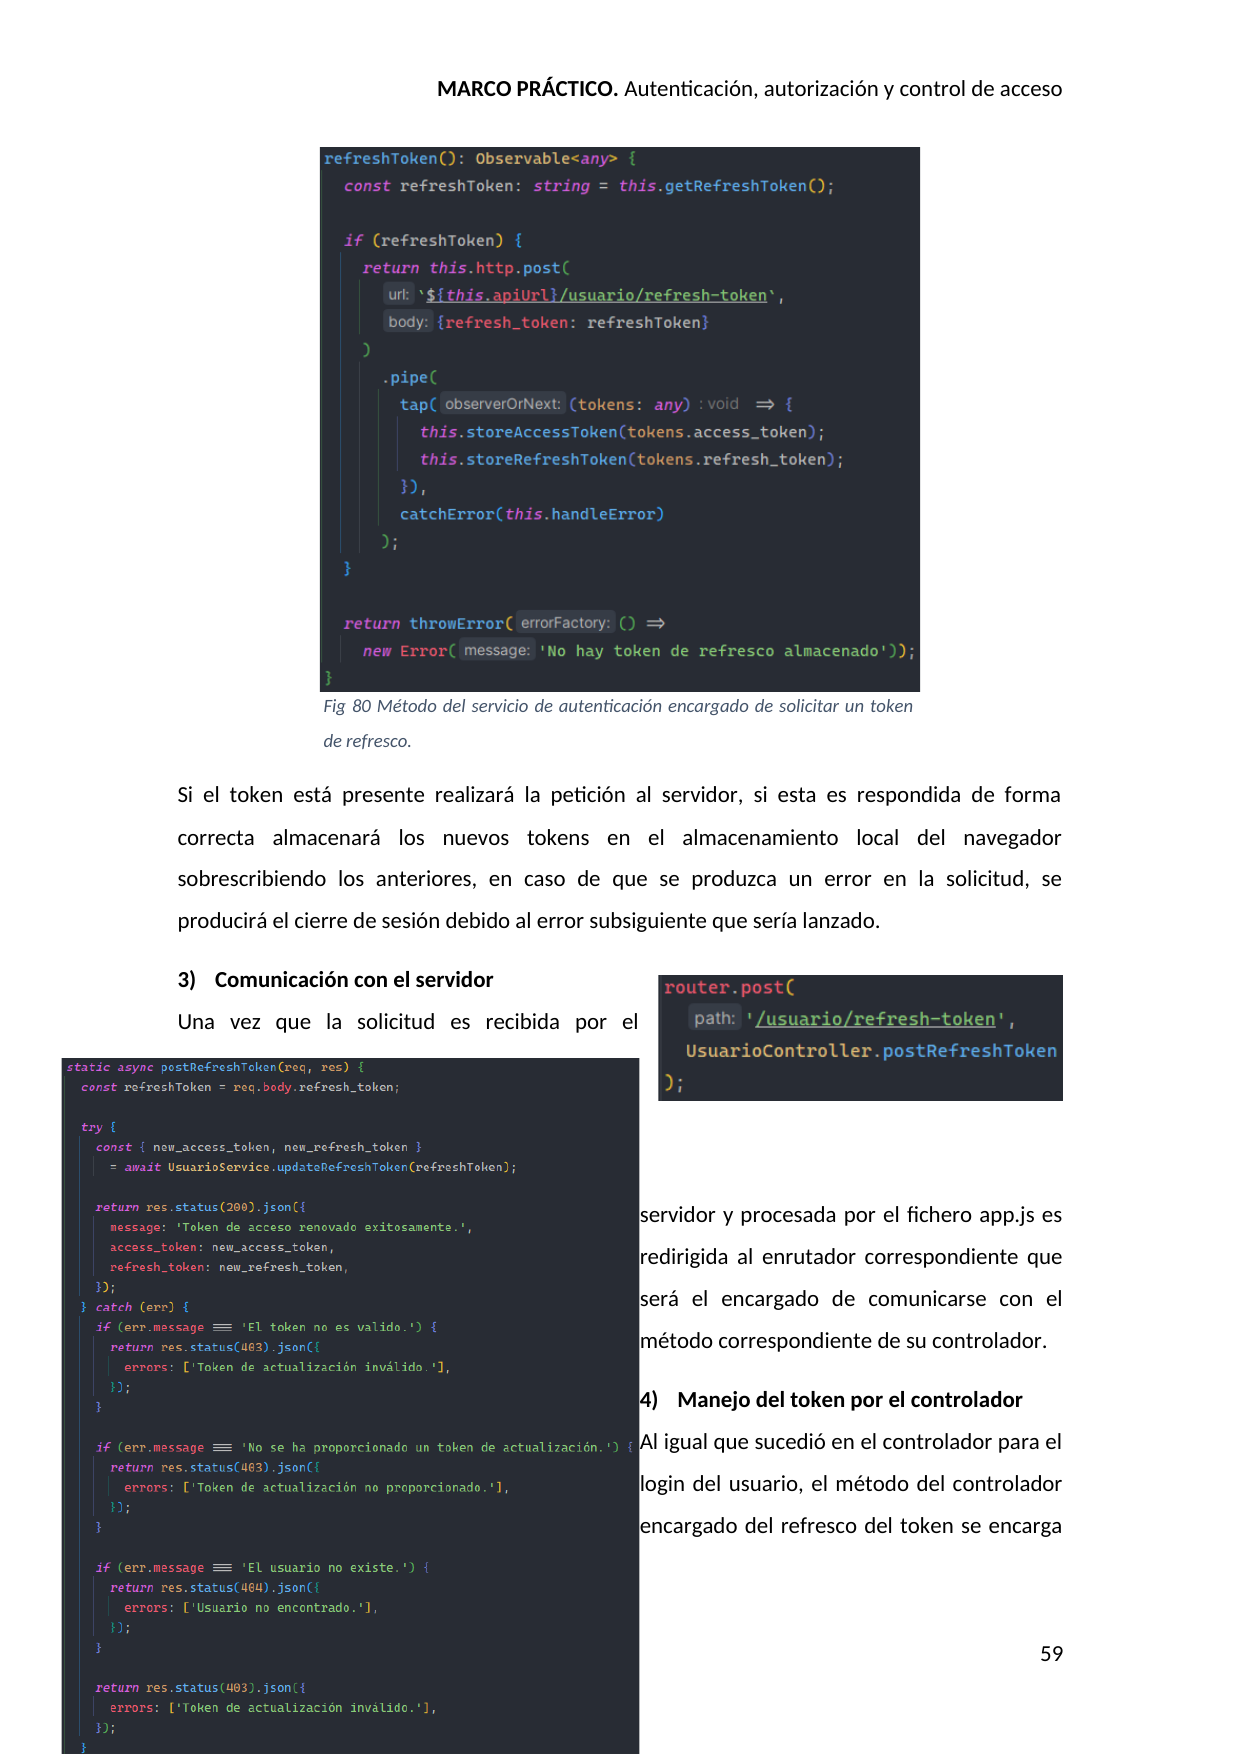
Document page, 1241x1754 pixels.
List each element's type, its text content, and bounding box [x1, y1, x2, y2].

text Una vez que la solicitud es recibida por el servidor y procesada por el fichero app.js es redirigida al enrutador correspondiente que será el encargado de comunicarse con el método correspondiente de su controlador. [177, 1007, 1063, 1354]
list Comunicación con el servidor [177, 965, 1063, 993]
picture [658, 975, 1063, 1101]
picture [61, 1058, 640, 1754]
picture [319, 147, 921, 692]
text Si el token está presente realizará la petición al servidor, si esta es respondida de forma correcta almacenará los nuevos tokens en el almacenamiento local del navegador sobrescribiendo los anteriores, en caso de que se produzca un error en la solicitud, se producirá el cierre de sesión debido al error subsiguiente que sería lanzado. [177, 781, 1063, 934]
list Manejo del token por el controlador [640, 1385, 1063, 1413]
